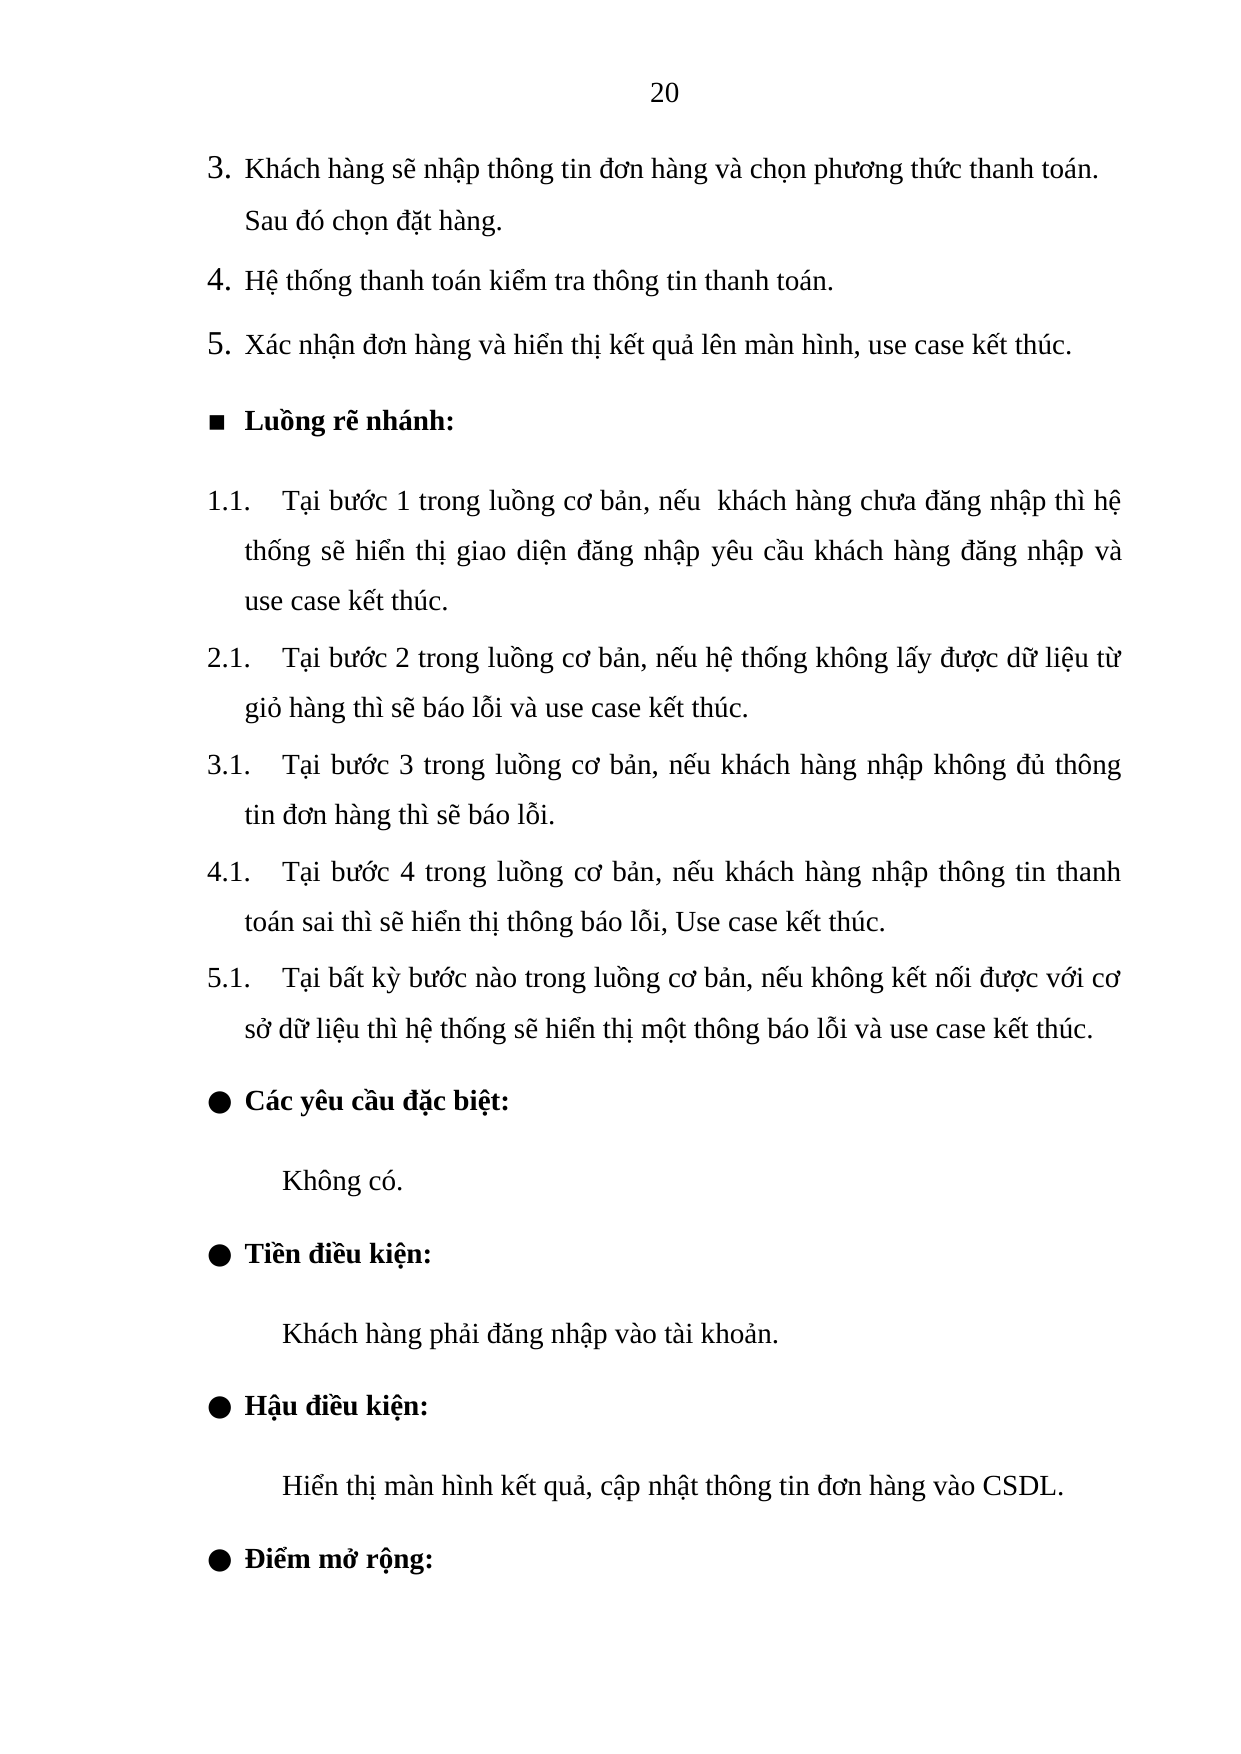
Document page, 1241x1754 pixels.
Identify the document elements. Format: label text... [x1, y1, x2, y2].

list Tại bước 1 trong luồng cơ bản, nếu khách hàng chưa đăng nhập thì hệ thống sẽ hiển thị giao diện đăng nhập yêu cầu khách hàng đăng nhập và use case kết thúc. [207, 483, 1122, 617]
list Tại bước 3 trong luồng cơ bản, nếu khách hàng nhập không đủ thông tin đơn hàng thì sẽ báo lỗi. [207, 747, 1122, 831]
list Hệ thống thanh toán kiểm tra thông tin thanh toán. [207, 259, 1122, 298]
list Hậu điều kiện: [207, 1372, 1122, 1432]
text Không có. [207, 1163, 1122, 1197]
list Tại bước 2 trong luồng cơ bản, nếu hệ thống không lấy được dữ liệu từ giỏ hàng thì sẽ báo lỗi và use case kết thúc. [207, 640, 1122, 724]
list Tiền điều kiện: [207, 1220, 1122, 1280]
list Luồng rẽ nhánh: [207, 387, 1122, 447]
list Các yêu cầu đặc biệt: [207, 1067, 1122, 1127]
text Khách hàng phải đăng nhập vào tài khoản. [207, 1316, 1122, 1349]
text Hiển thị màn hình kết quả, cập nhật thông tin đơn hàng vào CSDL. [207, 1468, 1122, 1502]
list Khách hàng sẽ nhập thông tin đơn hàng và chọn phương thức thanh toán. Sau đó chọn đặt hàng. [207, 148, 1122, 236]
list Tại bất kỳ bước nào trong luồng cơ bản, nếu không kết nối được với cơ sở dữ liệu thì hệ thống sẽ hiển thị một thông báo lỗi và use case kết thúc. [207, 961, 1122, 1044]
list Xác nhận đơn hàng và hiển thị kết quả lên màn hình, use case kết thúc. [207, 323, 1122, 361]
list Điểm mở rộng: [207, 1525, 1122, 1585]
list Tại bước 4 trong luồng cơ bản, nếu khách hàng nhập thông tin thanh toán sai thì sẽ hiển thị thông báo lỗi, Use case kết thúc. [207, 854, 1122, 938]
